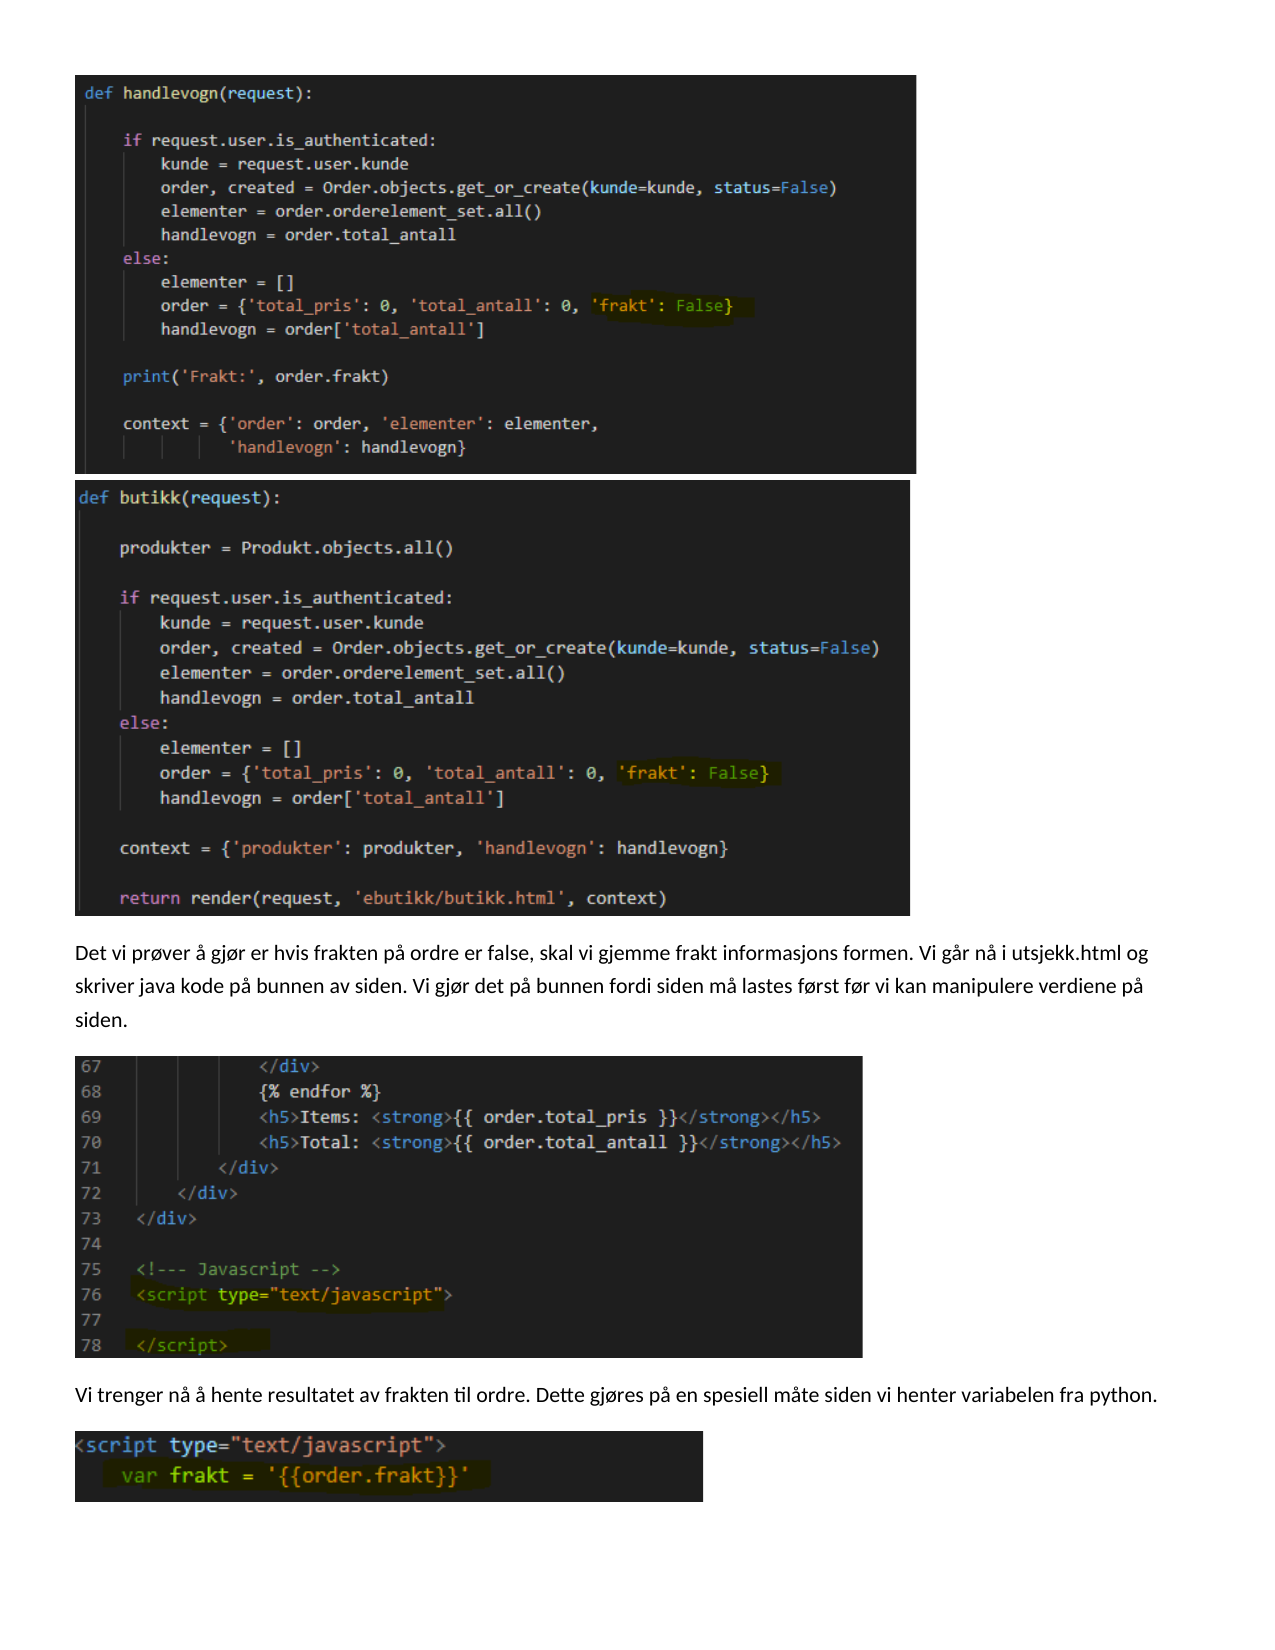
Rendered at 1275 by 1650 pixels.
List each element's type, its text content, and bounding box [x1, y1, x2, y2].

text Det vi prøver å gjør er hvis frakten på ordre er false, skal vi gjemme frakt informasjons formen. Vi går nå i utsjekk.html og skriver java kode på bunnen av siden. Vi gjør det på bunnen fordi siden må lastes først før vi kan manipulere verdiene på siden. [75, 939, 1200, 1033]
picture [75, 480, 911, 916]
picture [75, 75, 917, 474]
picture [75, 1056, 863, 1358]
picture [75, 1431, 704, 1502]
text Vi trenger nå å hente resultatet av frakten til ordre. Dette gjøres på en spesiell måte siden vi henter variabelen fra python. [75, 1381, 1200, 1408]
